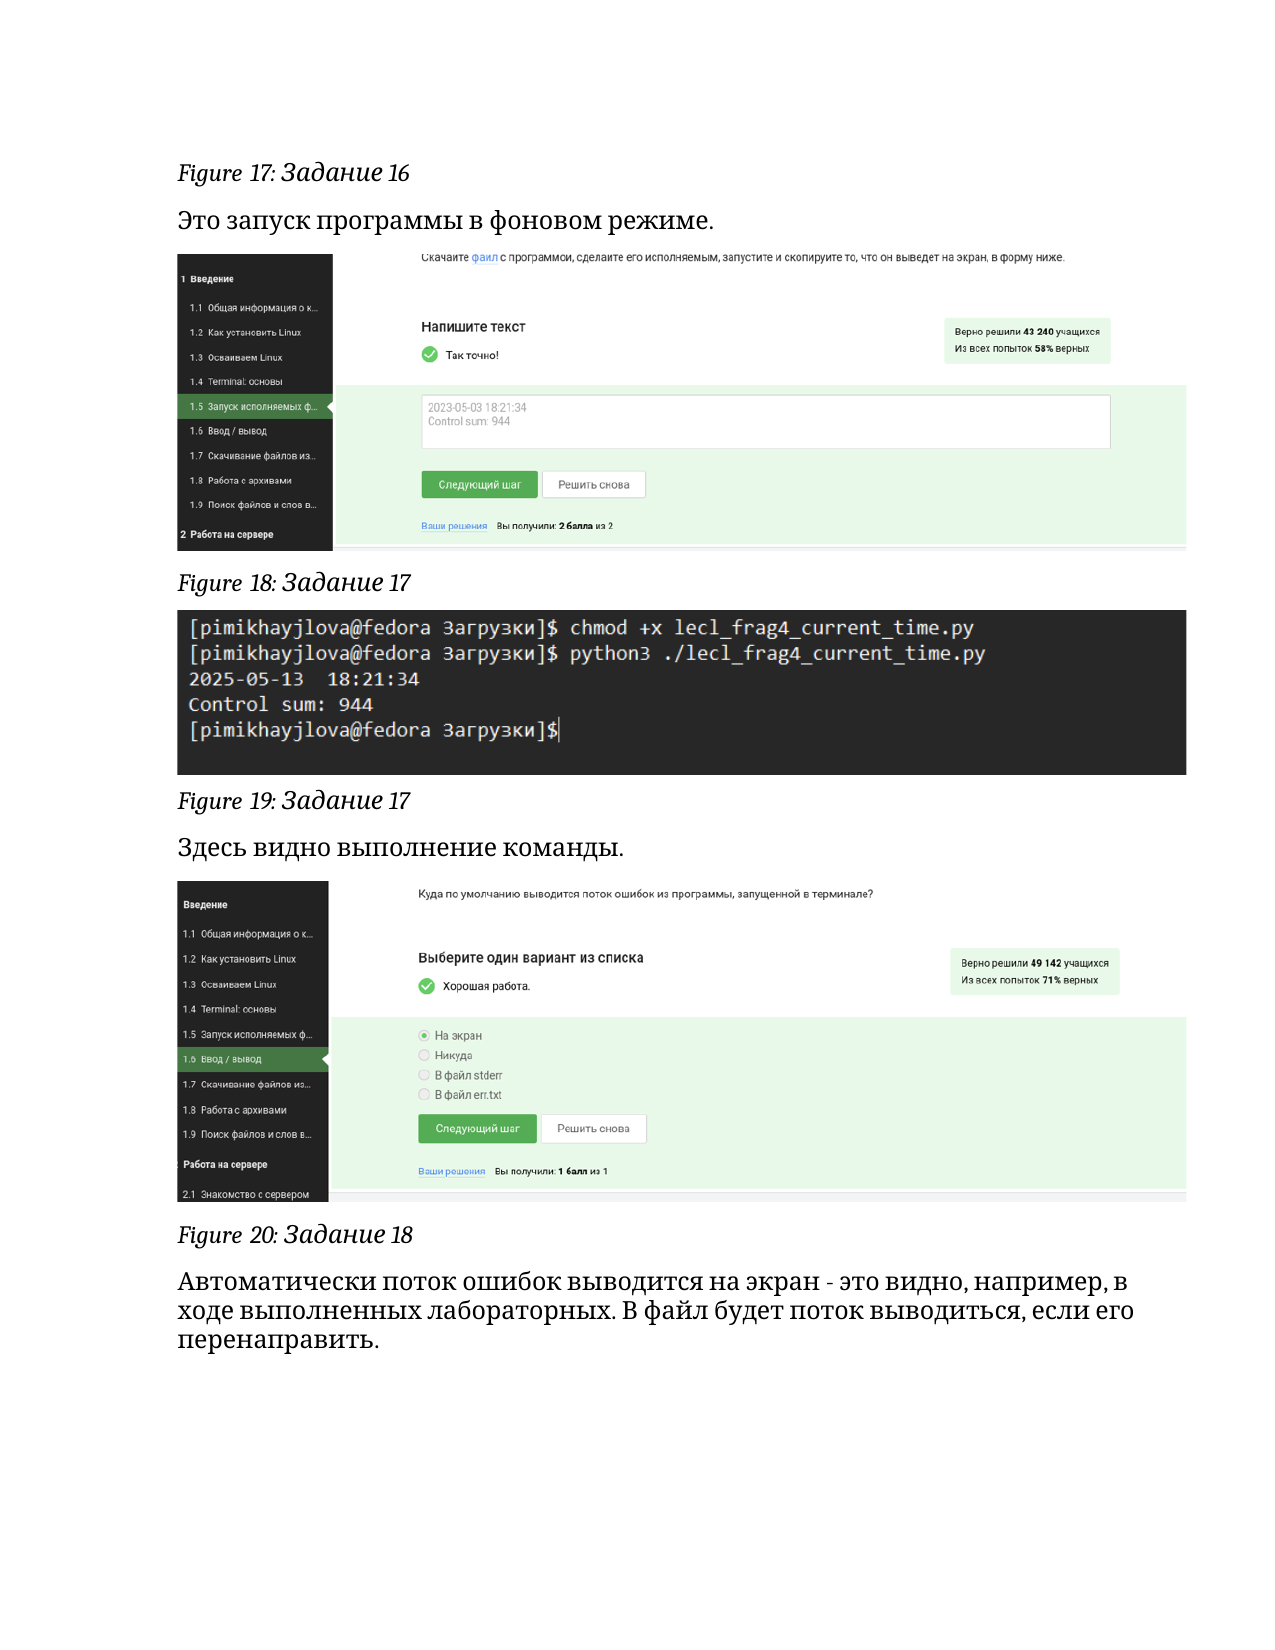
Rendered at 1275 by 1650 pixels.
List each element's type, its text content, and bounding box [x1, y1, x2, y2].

text Figure 19: Задание 17 [177, 787, 1186, 816]
picture [177, 610, 1187, 775]
text Автоматически поток ошибок выводится на экран - это видно, например, в ходе выполненных лабораторных. В файл будет поток выводиться, если его перенаправить. [177, 1268, 1186, 1354]
text Это запуск программы в фоновом режиме. [177, 207, 1186, 236]
text Здесь видно выполнение команды. [177, 834, 1186, 863]
picture [177, 881, 1187, 1202]
text Figure 17: Задание 16 [177, 159, 1186, 188]
text Figure 20: Задание 18 [177, 1221, 1186, 1249]
picture [177, 254, 1187, 551]
text Figure 18: Задание 17 [177, 569, 1186, 598]
